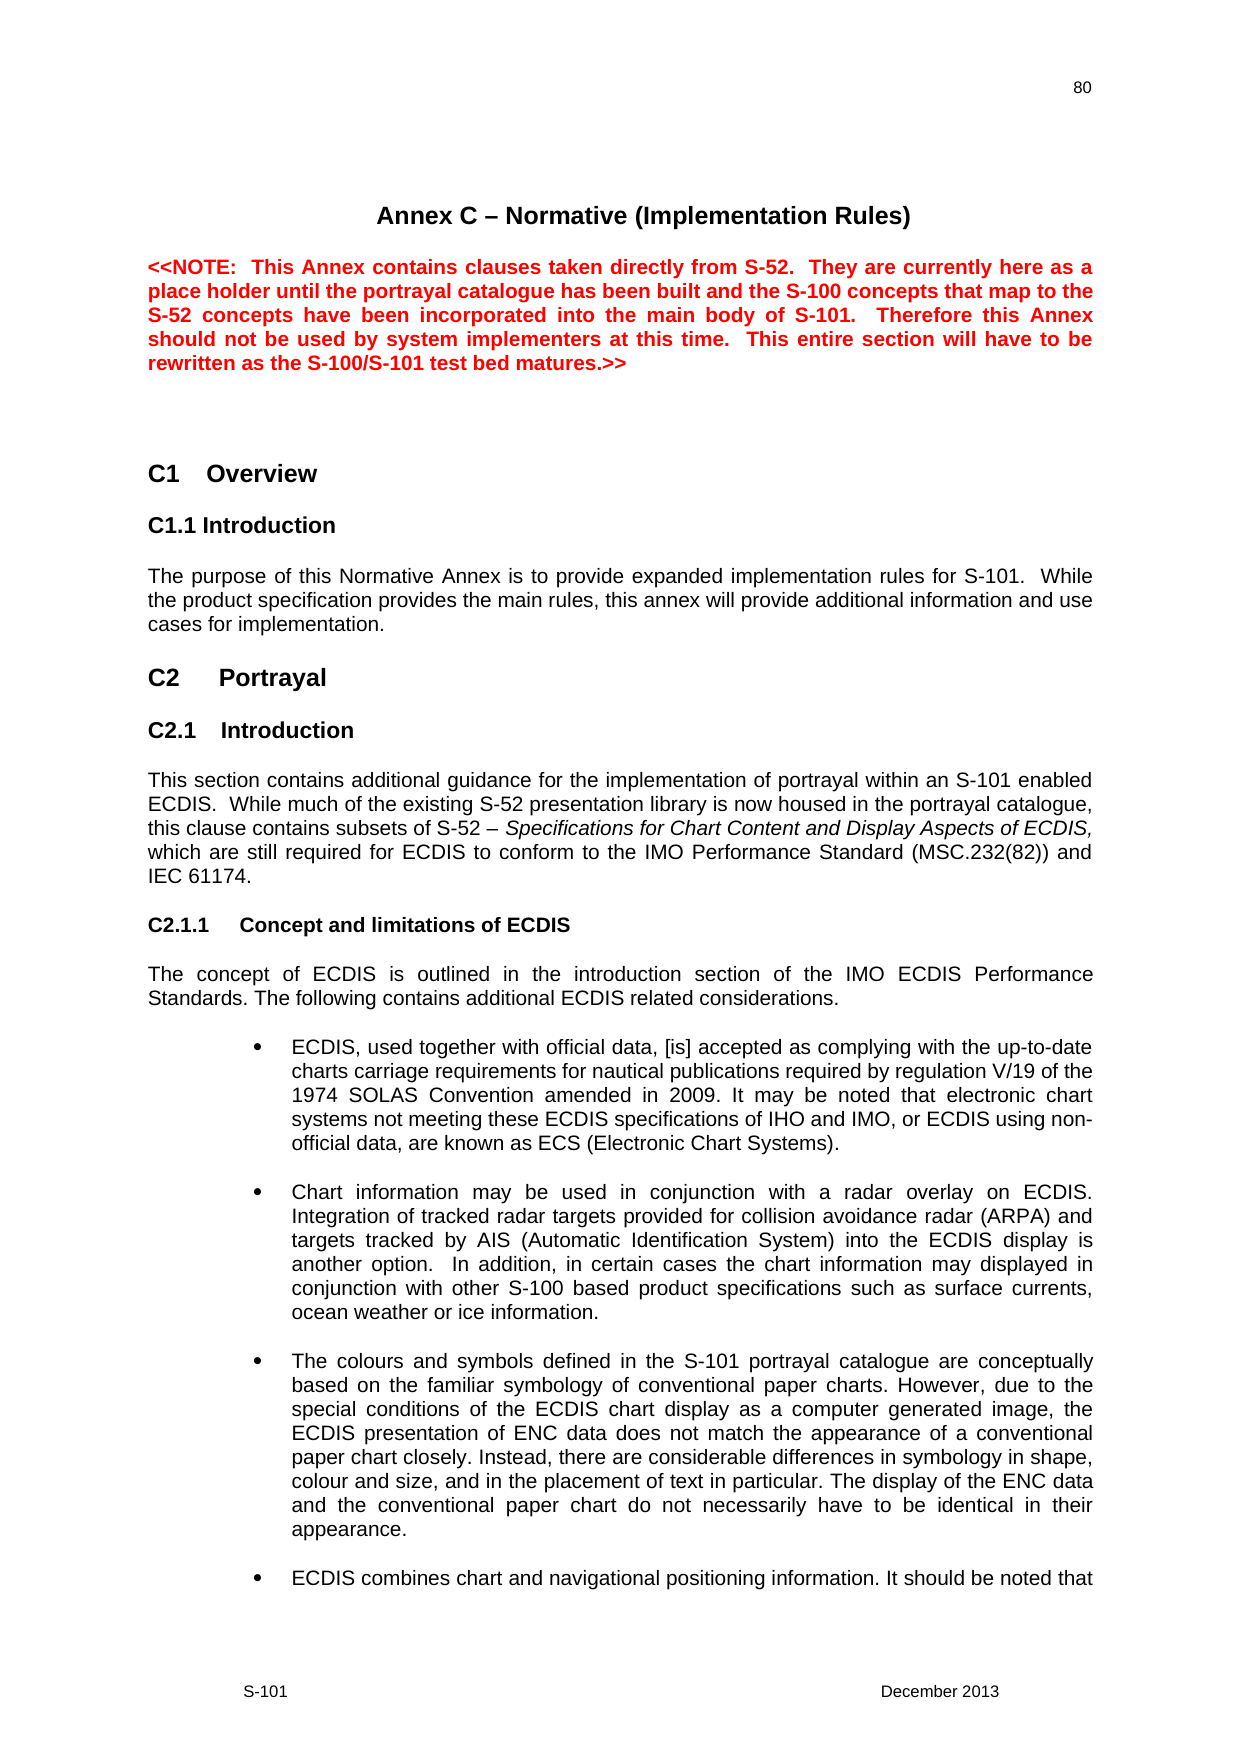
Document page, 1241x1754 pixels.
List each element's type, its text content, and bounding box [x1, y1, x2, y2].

list ECDIS, used together with official data, [is] accepted as complying with the up-to-date charts carriage requirements for nautical publications required by regulation V/19 of the 1974 SOLAS Convention amended in 2009. It may be noted that electronic chart systems not meeting these ECDIS specifications of IHO and IMO, or ECDIS using non-official data, are known as ECS (Electronic Chart Systems). [254, 1035, 1094, 1155]
text The purpose of this Normative Annex is to provide expanded implementation rules for S-101. While the product specification provides the main rules, this annex will provide additional information and use cases for implementation. [148, 564, 1094, 636]
list The colours and symbols defined in the S-101 portrayal catalogue are conceptually based on the familiar symbology of conventional paper charts. However, due to the special conditions of the ECDIS chart display as a computer generated image, the ECDIS presentation of ENC data does not match the appearance of a conventional paper chart closely. Instead, there are considerable differences in symbology in shape, colour and size, and in the placement of text in particular. The display of the ENC data and the conventional paper chart do not necessarily have to be identical in their appearance. [254, 1349, 1094, 1540]
subtitle C1.1 Introduction [148, 513, 1094, 539]
subtitle C2.1.1 Concept and limitations of ECDIS [148, 913, 1094, 937]
text This section contains additional guidance for the implementation of portrayal within an S-101 enabled ECDIS. While much of the existing S-52 presentation library is now housed in the portrayal catalogue, this clause contains subsets of S-52 – Specifications for Chart Content and Display Aspects of ECDIS, which are still required for ECDIS to conform to the IMO Performance Standard (MSC.232(82)) and IEC 61174. [148, 768, 1094, 888]
text The concept of ECDIS is outlined in the introduction section of the IMO ECDIS Performance Standards. The following contains additional ECDIS related considerations. [148, 962, 1094, 1010]
subtitle Annex C – Normative (Implementation Rules) [193, 202, 1094, 230]
subtitle C2 Portrayal [148, 664, 1094, 692]
subtitle C2.1 Introduction [148, 717, 1094, 743]
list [254, 1565, 1094, 1589]
list Chart information may be used in conjunction with a radar overlay on ECDIS. Integration of tracked radar targets provided for collision avoidance radar (ARPA) and targets tracked by AIS (Automatic Identification System) into the ECDIS display is another option. In addition, in certain cases the chart information may displayed in conjunction with other S-100 based product specifications such as surface currents, ocean weather or ice information. [254, 1180, 1094, 1324]
text <<NOTE: This Annex contains clauses taken directly from S-52. They are currently here as a place holder until the portrayal catalogue has been built and the S-100 concepts that map to the S-52 concepts have been incorporated into the main body of S-101. Therefore this Annex should not be used by system implementers at this time. This entire section will have to be rewritten as the S-100/S-101 test bed matures.>> [148, 255, 1094, 375]
subtitle C1 Overview [148, 460, 1094, 488]
